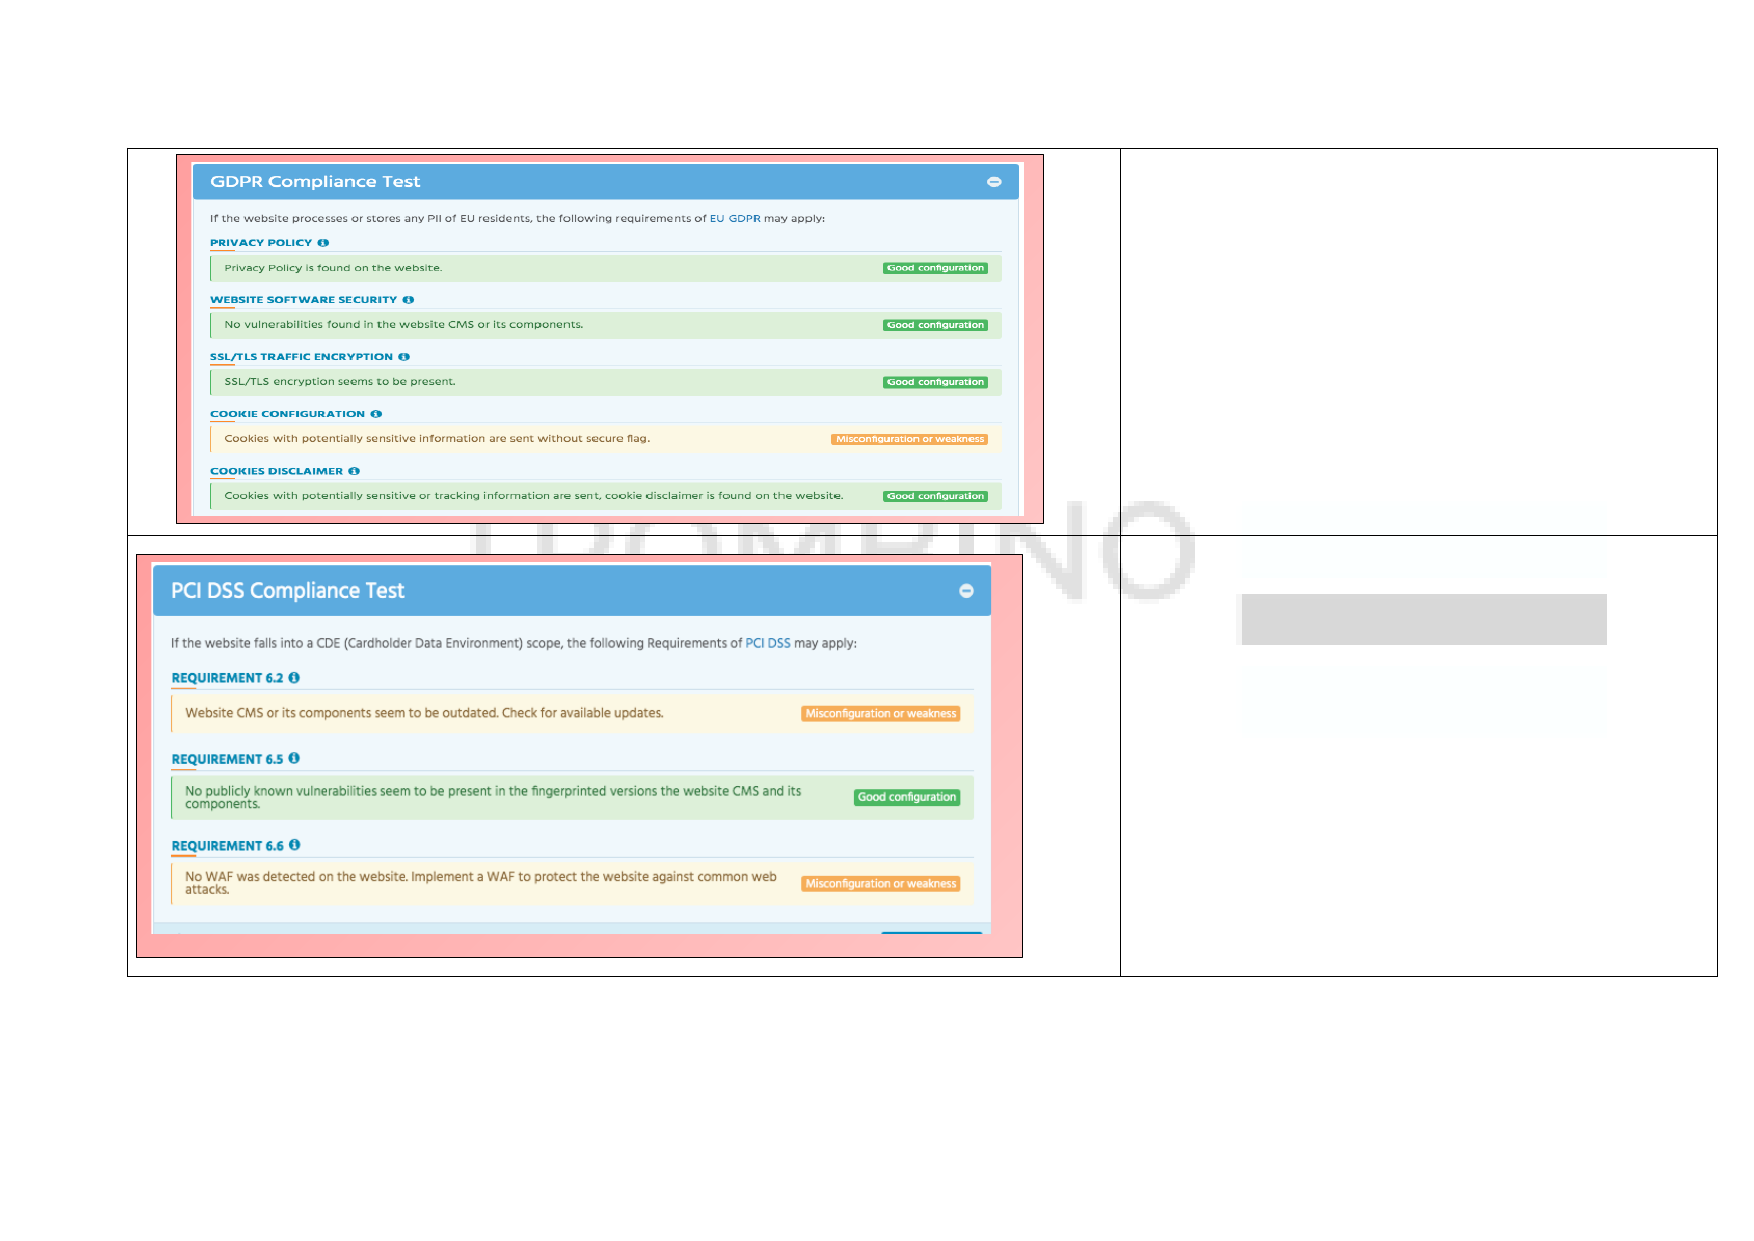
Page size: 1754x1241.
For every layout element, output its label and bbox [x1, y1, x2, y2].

picture [191, 162, 1024, 516]
table_cell [1121, 149, 1717, 535]
table_cell [128, 536, 1120, 976]
table_cell [128, 149, 1120, 535]
picture [151, 562, 992, 934]
table_cell [1121, 536, 1717, 976]
